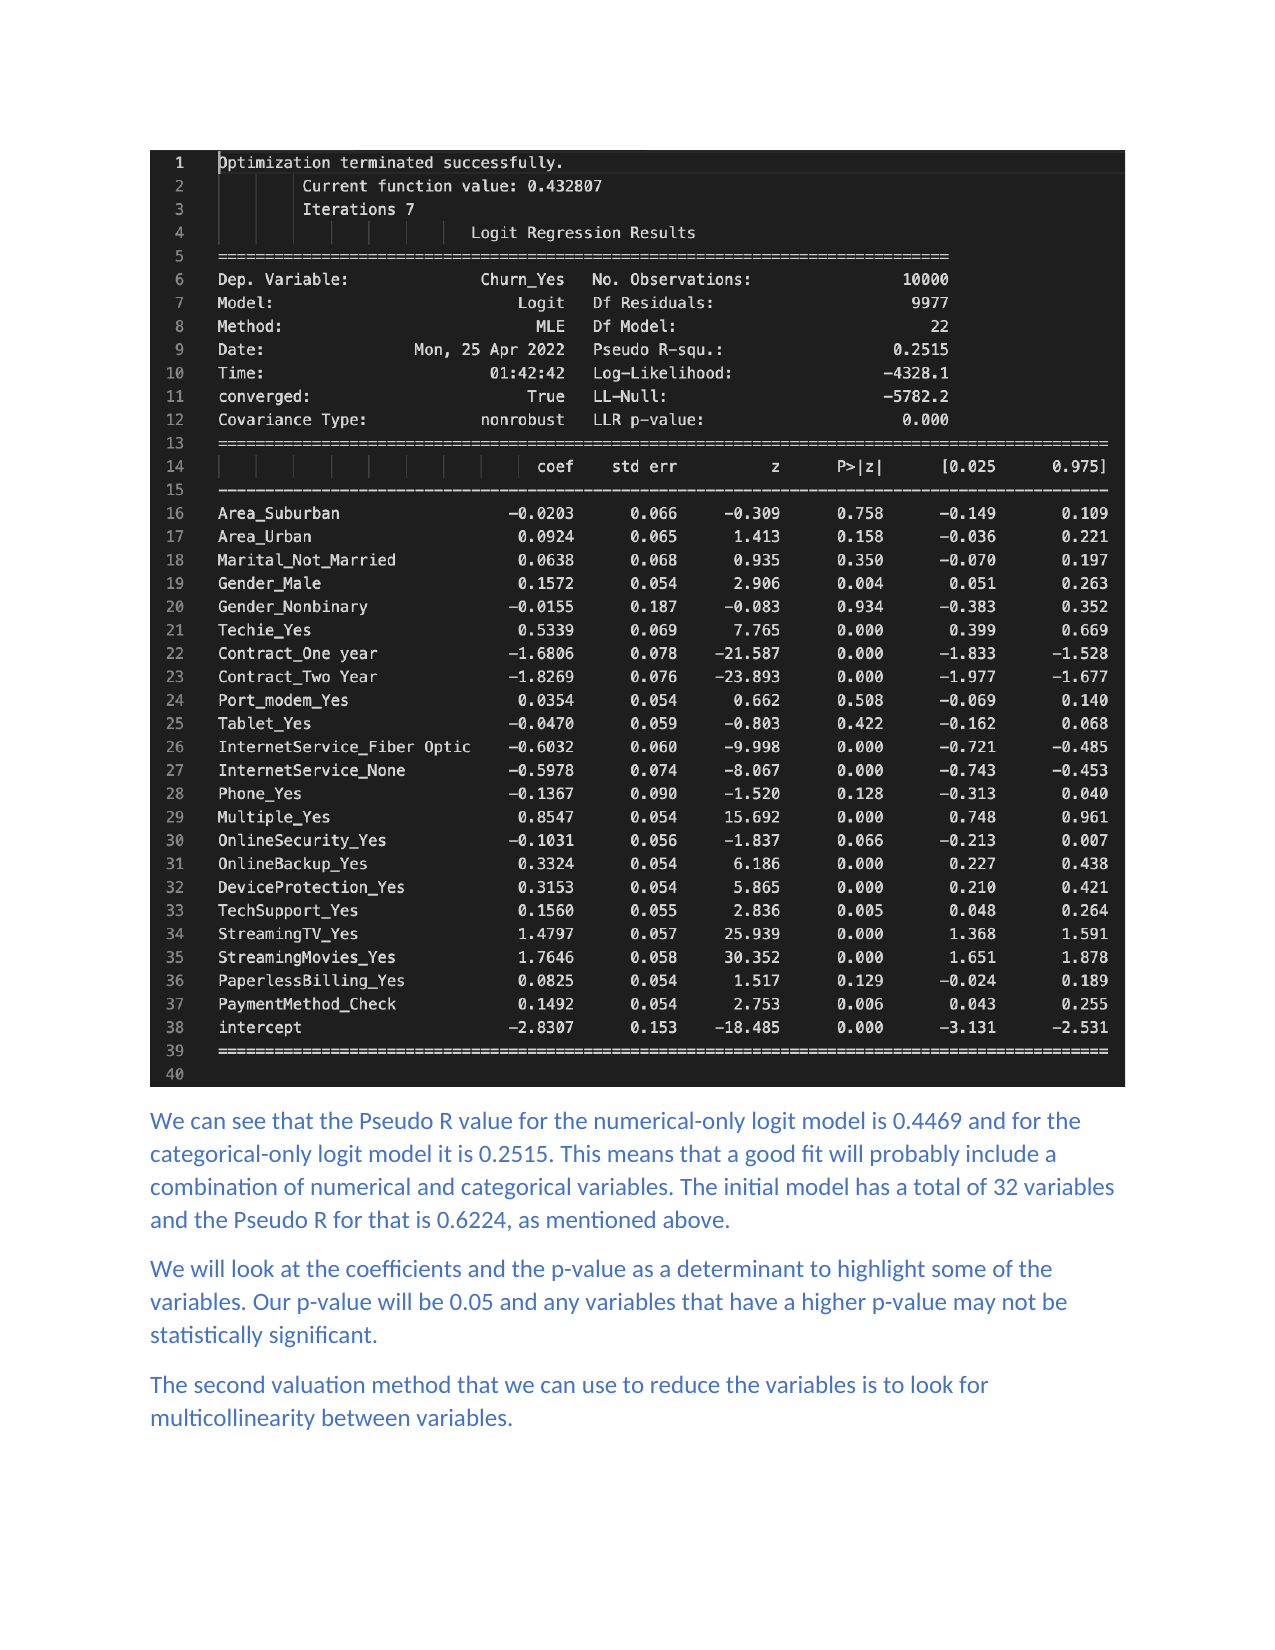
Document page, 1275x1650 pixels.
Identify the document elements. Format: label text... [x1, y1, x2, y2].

text We will look at the coefficients and the p-value as a determinant to highlight some of the variables. Our p-value will be 0.05 and any variables that have a higher p-value may not be statistically significant. [150, 1253, 1125, 1350]
picture [150, 150, 1125, 1087]
text We can see that the Pseudo R value for the numerical-only logit model is 0.4469 and for the categorical-only logit model it is 0.2515. This means that a good fit will probably include a combination of numerical and categorical variables. The initial model has a total of 32 variables and the Pseudo R for that is 0.6224, as mentioned above. [150, 1105, 1125, 1234]
text The second valuation method that we can use to reduce the variables is to look for multicollinearity between variables. [150, 1369, 1125, 1432]
